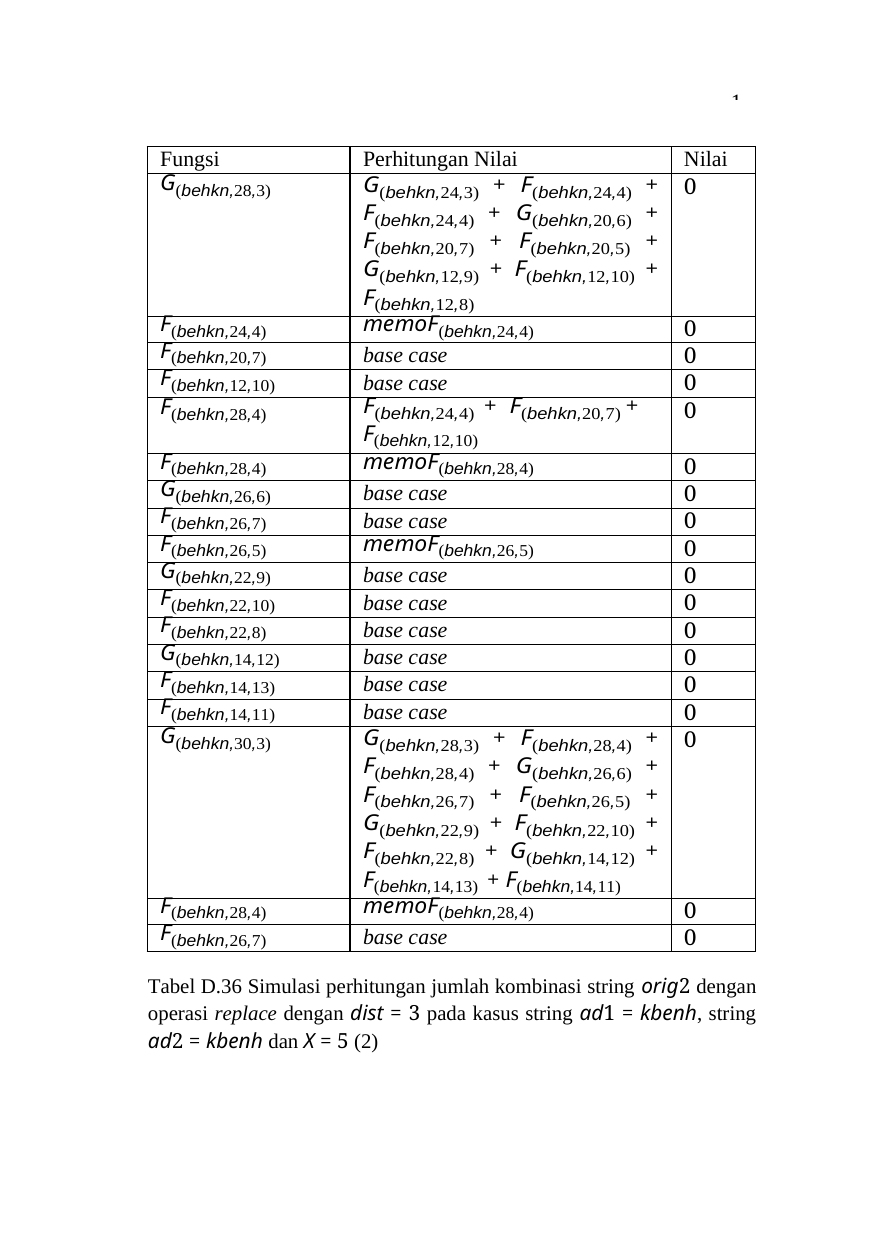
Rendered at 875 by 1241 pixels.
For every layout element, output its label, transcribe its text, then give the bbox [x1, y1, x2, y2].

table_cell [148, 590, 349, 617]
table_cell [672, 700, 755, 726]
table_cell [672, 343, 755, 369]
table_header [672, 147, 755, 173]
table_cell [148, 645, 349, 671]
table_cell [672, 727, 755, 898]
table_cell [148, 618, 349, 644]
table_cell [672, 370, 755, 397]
text Tabel D.36 Simulasi perhitungan jumlah kombinasi string orig2 dengan operasi replace dengan dist = 3 pada kasus string ad1 = kbenh, string ad2 = kbenh dan X = 5 (2) [148, 971, 756, 1055]
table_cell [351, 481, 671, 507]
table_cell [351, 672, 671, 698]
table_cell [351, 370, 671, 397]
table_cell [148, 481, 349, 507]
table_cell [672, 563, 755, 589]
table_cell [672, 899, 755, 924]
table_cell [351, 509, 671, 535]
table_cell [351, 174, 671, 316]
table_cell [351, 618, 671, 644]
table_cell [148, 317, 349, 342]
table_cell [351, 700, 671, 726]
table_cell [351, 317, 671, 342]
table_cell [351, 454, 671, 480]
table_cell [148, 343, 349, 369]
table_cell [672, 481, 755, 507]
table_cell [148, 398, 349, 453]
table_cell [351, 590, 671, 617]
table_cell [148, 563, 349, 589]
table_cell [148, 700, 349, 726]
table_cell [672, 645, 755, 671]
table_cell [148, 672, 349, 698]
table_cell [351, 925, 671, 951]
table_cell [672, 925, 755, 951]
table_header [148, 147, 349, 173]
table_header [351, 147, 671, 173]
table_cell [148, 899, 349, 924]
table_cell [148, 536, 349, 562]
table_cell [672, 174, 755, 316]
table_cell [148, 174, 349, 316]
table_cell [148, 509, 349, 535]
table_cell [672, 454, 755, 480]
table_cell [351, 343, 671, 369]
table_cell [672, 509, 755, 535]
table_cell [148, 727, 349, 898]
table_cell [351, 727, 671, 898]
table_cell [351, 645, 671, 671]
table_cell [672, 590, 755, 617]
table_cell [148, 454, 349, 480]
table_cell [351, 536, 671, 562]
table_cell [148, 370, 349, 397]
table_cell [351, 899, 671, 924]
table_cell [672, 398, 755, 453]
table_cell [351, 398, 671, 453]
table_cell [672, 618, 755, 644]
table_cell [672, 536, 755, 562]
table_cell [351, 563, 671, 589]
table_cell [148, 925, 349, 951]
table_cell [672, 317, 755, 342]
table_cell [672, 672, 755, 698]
